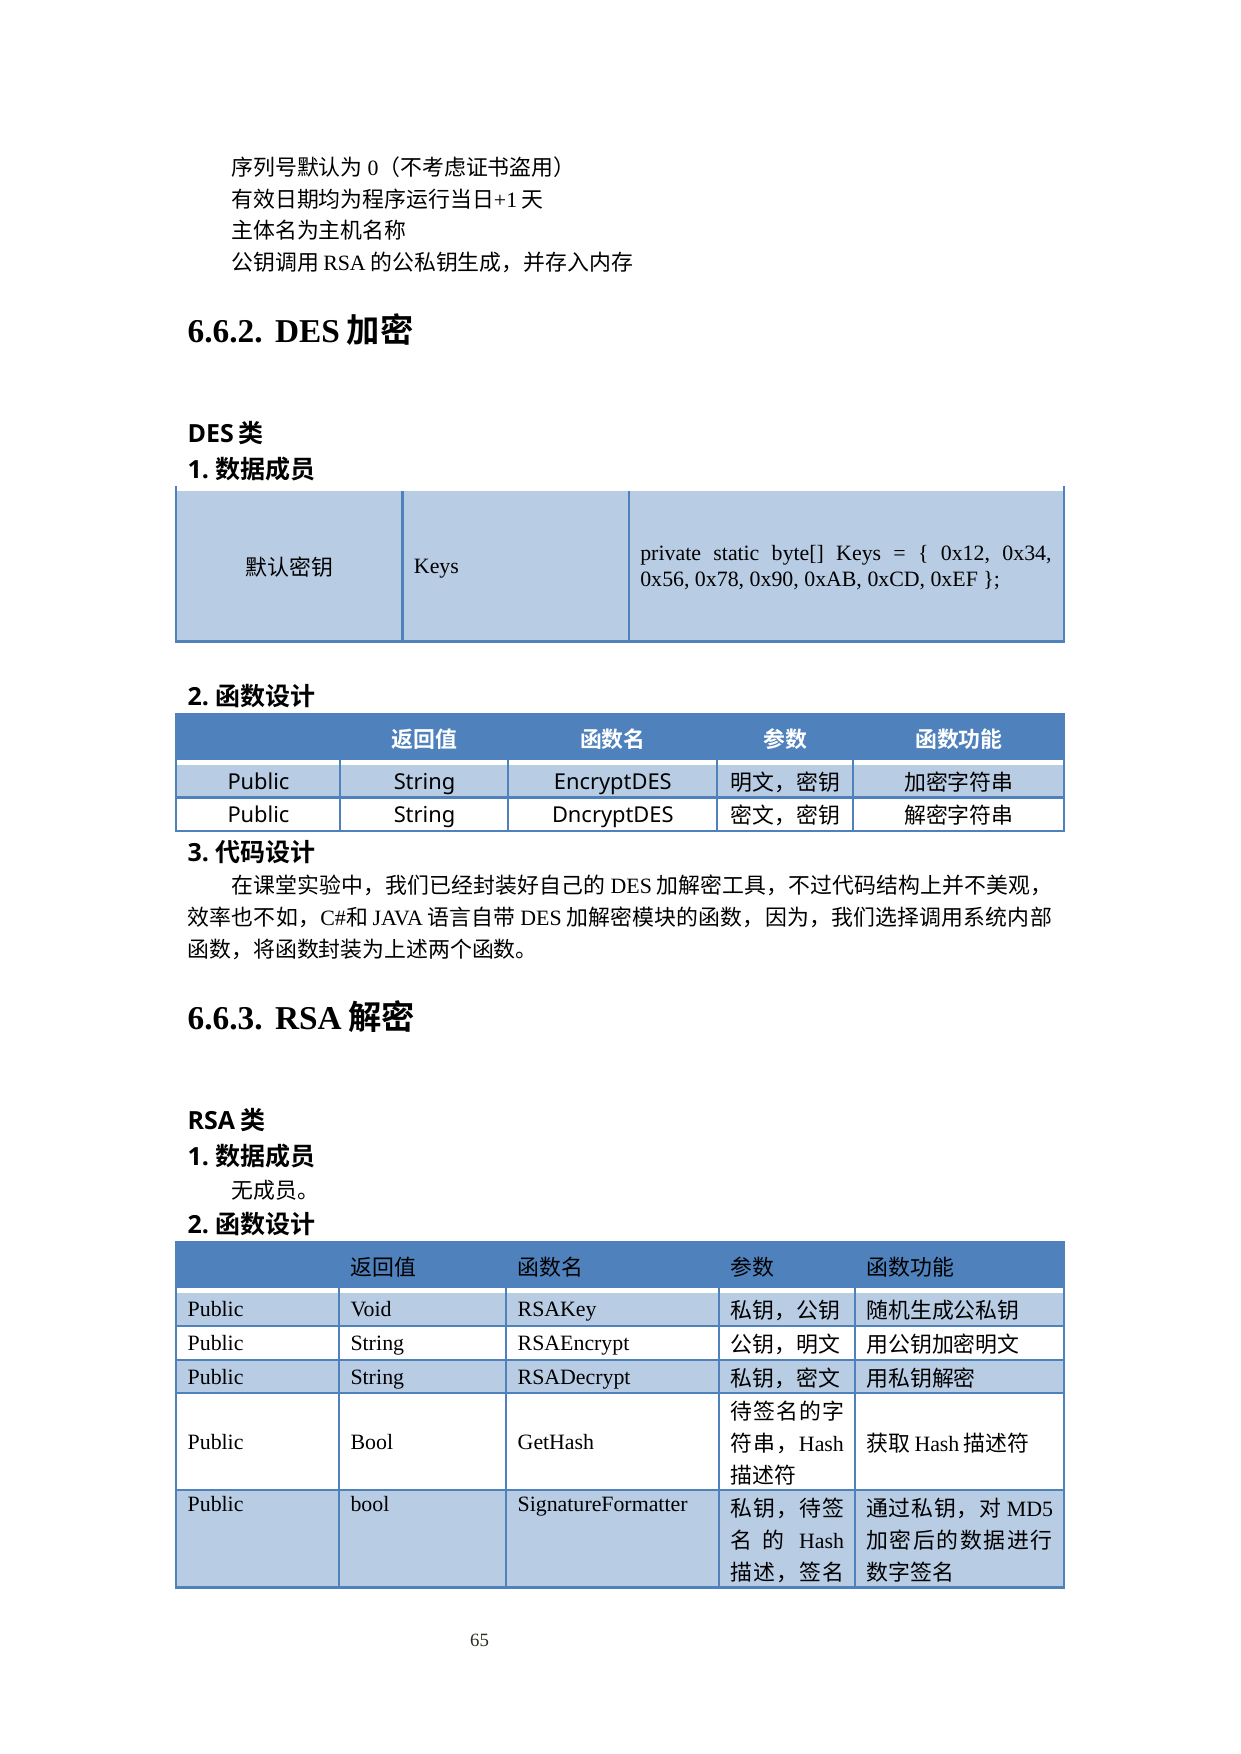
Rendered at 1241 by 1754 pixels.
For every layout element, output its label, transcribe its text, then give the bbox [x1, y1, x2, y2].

table_cell 私钥，公钥 [720, 1293, 854, 1325]
table_cell Public [177, 1293, 338, 1325]
table_header [177, 1243, 338, 1288]
table_cell String [341, 799, 507, 830]
table_cell 获取Hash描述符 [856, 1394, 1063, 1489]
list 数据成员 [187, 1137, 1053, 1173]
table_cell RSADecrypt [507, 1361, 718, 1392]
table_cell DncryptDES [509, 799, 716, 830]
table_cell Void [340, 1293, 505, 1325]
table_header 返回值 [340, 1243, 505, 1288]
table_cell Public [177, 1327, 338, 1358]
table_cell 公钥，明文 [720, 1327, 854, 1358]
table_cell 随机生成公私钥 [856, 1293, 1063, 1325]
list 数据成员 [187, 450, 1053, 486]
subtitle RSA解密 [146, 991, 1053, 1039]
table_cell EncryptDES [509, 765, 716, 796]
text DES类 [187, 414, 1053, 450]
table_cell 用公钥加密明文 [856, 1327, 1063, 1358]
text 序列号默认为 0（不考虑证书盗用） [187, 150, 1053, 182]
table_cell Public [177, 1361, 338, 1392]
table_cell RSAEncrypt [507, 1327, 718, 1358]
text 主体名为主机名称 [187, 213, 1053, 245]
text 无成员。 [187, 1173, 1053, 1205]
list 代码设计 [187, 832, 1053, 868]
table_cell Public [177, 799, 339, 830]
table_cell 密文，密钥 [718, 799, 852, 830]
table_cell 加密字符串 [854, 765, 1063, 796]
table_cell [856, 1491, 1063, 1586]
table_header 参数 [720, 1243, 854, 1288]
table_header 函数功能 [854, 715, 1063, 760]
list 函数设计 [187, 677, 1053, 713]
table_cell bool [340, 1491, 505, 1586]
table_cell 明文，密钥 [718, 765, 852, 796]
text 有效日期均为程序运行当日+1天 [187, 182, 1053, 213]
table_cell Bool [340, 1394, 505, 1489]
table_header 默认密钥 [177, 491, 401, 640]
table_header 返回值 [341, 715, 507, 760]
table_header 函数功能 [856, 1243, 1063, 1288]
subtitle DES加密 [146, 304, 1053, 352]
table_header 函数名 [509, 715, 716, 760]
text 公钥调用RSA的公私钥生成，并存入内存 [187, 245, 1053, 277]
table_header private static byte[] Keys = { 0x12, 0x34, 0x56, 0x78, 0x90, 0xAB, 0xCD, 0xEF }; [630, 491, 1063, 640]
table_cell Public [177, 1394, 338, 1489]
table_header Keys [404, 491, 628, 640]
table_cell String [340, 1327, 505, 1358]
table_cell 待签名的字符串，Hash描述符 [720, 1394, 854, 1489]
table_cell Public [177, 1491, 338, 1586]
table_cell 用私钥解密 [856, 1361, 1063, 1392]
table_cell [720, 1491, 854, 1586]
text 在课堂实验中，我们已经封装好自己的DES加解密工具，不过代码结构上并不美观，效率也不如，C#和JAVA语言自带DES加解密模块的函数，因为，我们选择调用系统内部函数，将函数封装为上述两个函数。 [187, 868, 1053, 963]
table_cell SignatureFormatter [507, 1491, 718, 1586]
table_cell String [340, 1361, 505, 1392]
table_cell Public [177, 765, 339, 796]
table_cell RSAKey [507, 1293, 718, 1325]
table_cell GetHash [507, 1394, 718, 1489]
table_header [177, 715, 339, 760]
table_header 函数名 [507, 1243, 718, 1288]
table_cell 解密字符串 [854, 799, 1063, 830]
table_header 参数 [718, 715, 852, 760]
text RSA类 [187, 1101, 1053, 1137]
table_cell 私钥，密文 [720, 1361, 854, 1392]
table_cell String [341, 765, 507, 796]
list 函数设计 [187, 1205, 1053, 1241]
